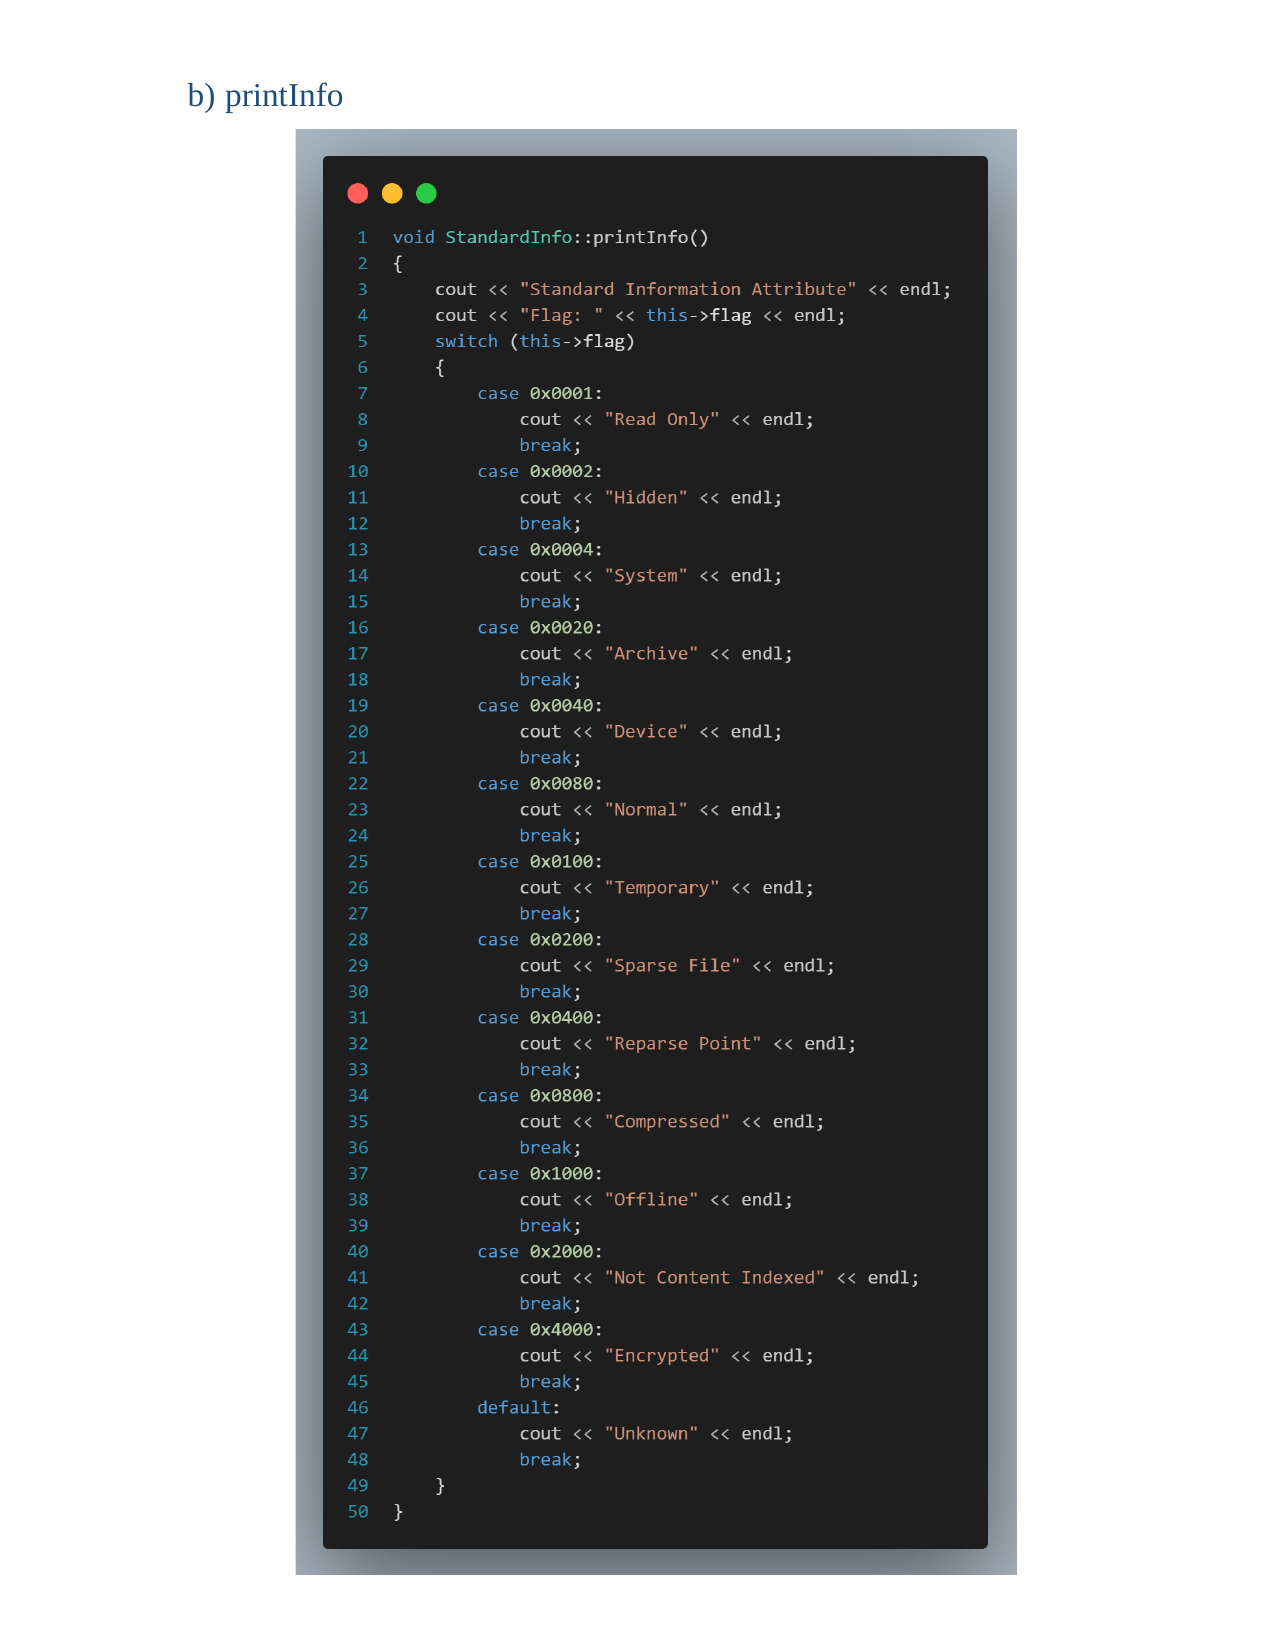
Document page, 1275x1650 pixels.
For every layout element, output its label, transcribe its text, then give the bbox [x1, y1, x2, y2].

picture [295, 129, 1017, 1575]
subtitle printInfo [187, 75, 1200, 113]
